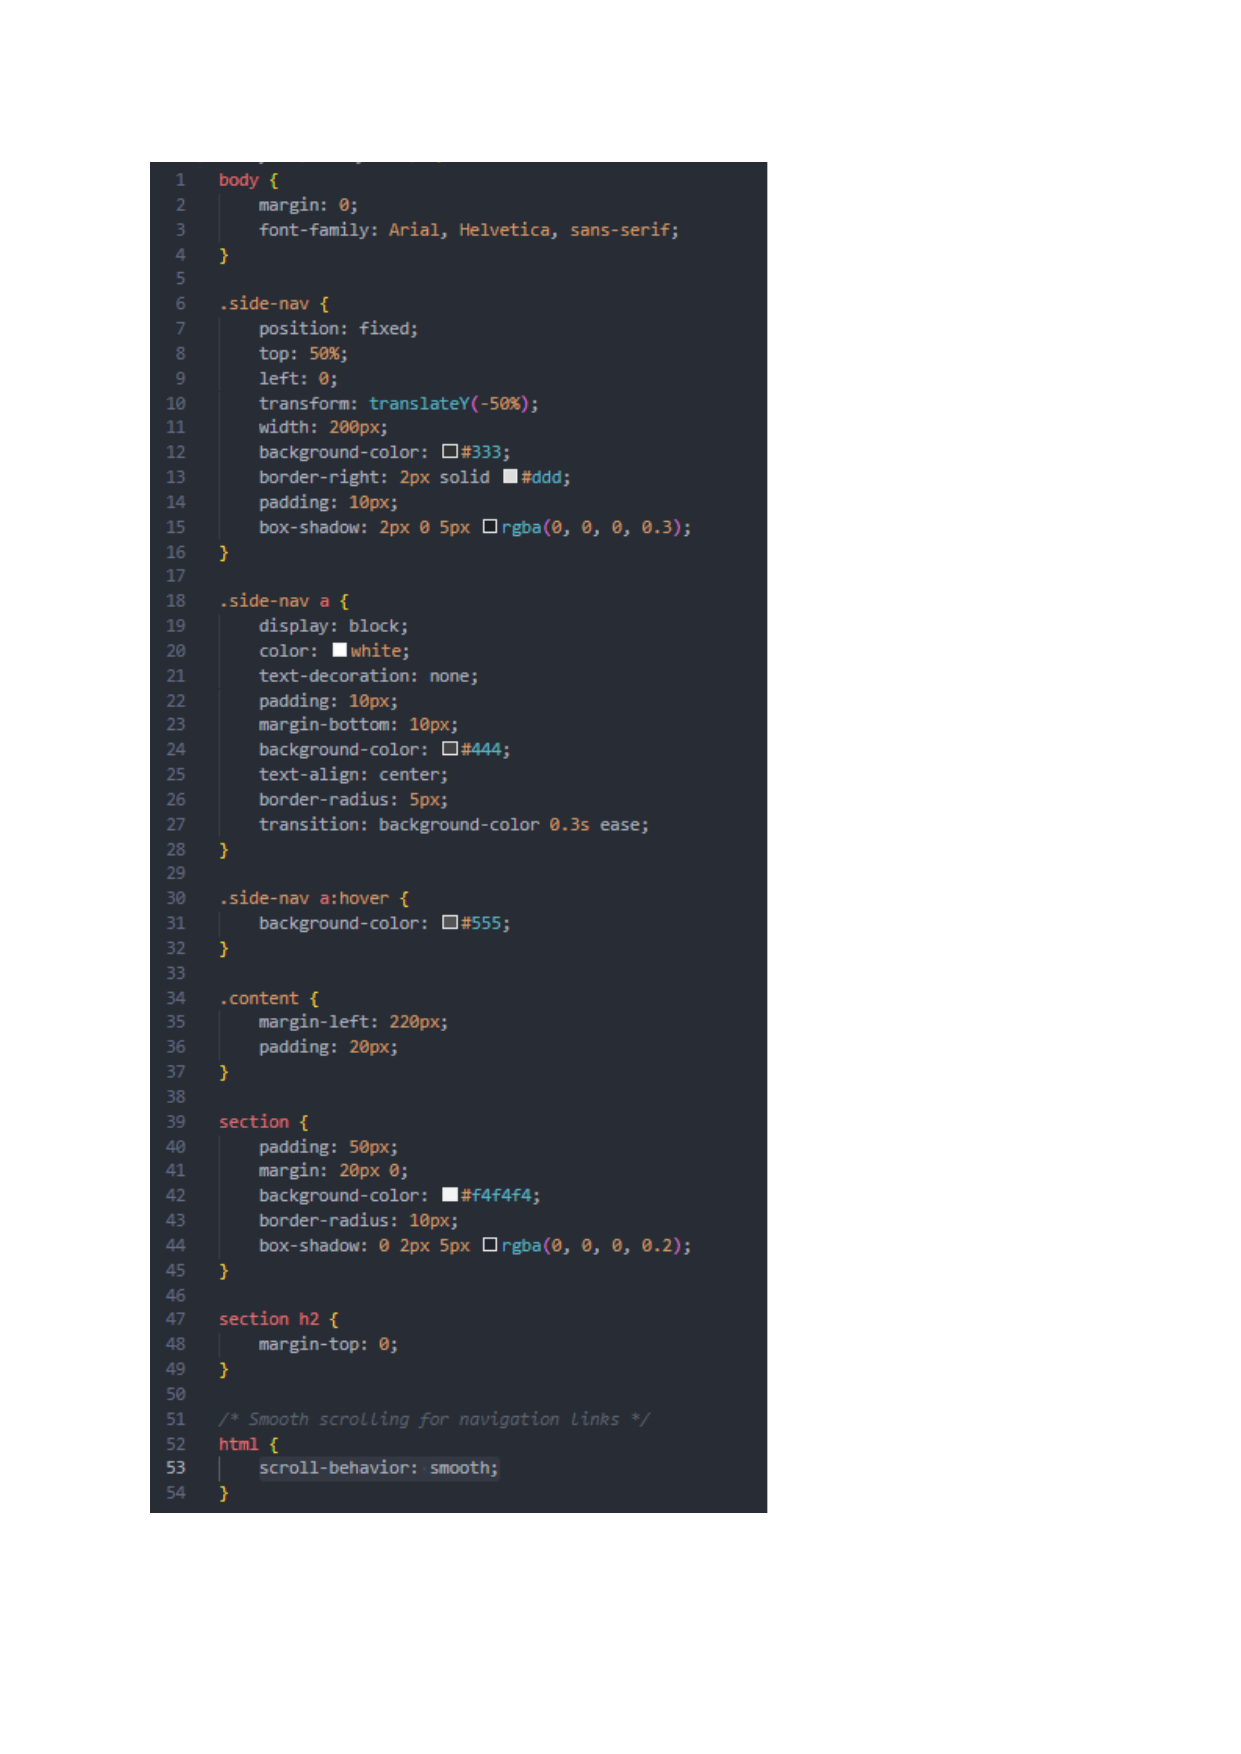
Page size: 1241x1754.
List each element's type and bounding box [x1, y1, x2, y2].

picture [150, 162, 768, 1513]
